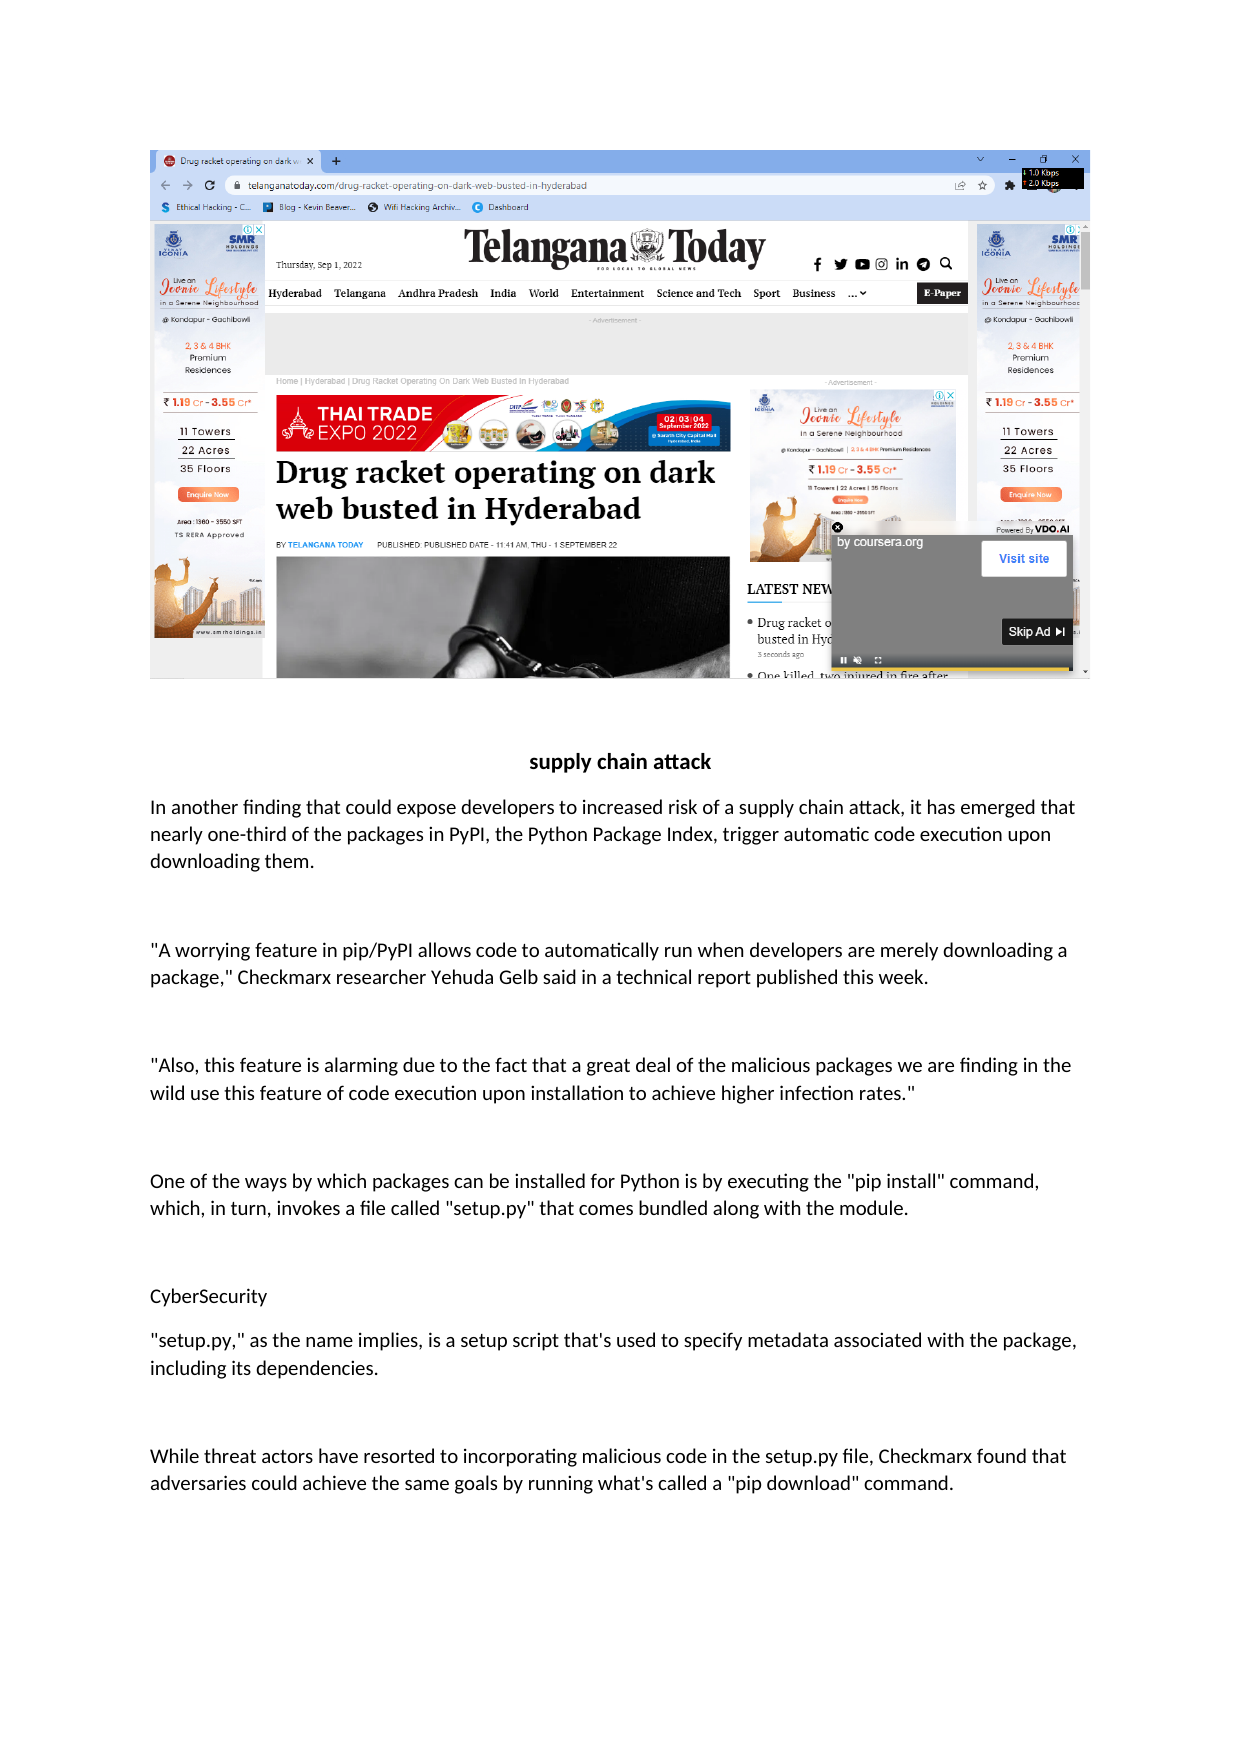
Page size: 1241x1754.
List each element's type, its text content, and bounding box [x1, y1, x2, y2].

text "A worrying feature in pip/PyPI allows code to automatically run when developers are merely downloading a package," Checkmarx researcher Yehuda Gelb said in a technical report published this week. [150, 937, 1090, 990]
text One of the ways by which packages can be installed for Python is by executing the "pip install" command, which, in turn, invokes a file called "setup.py" that comes bundled along with the module. [150, 1168, 1090, 1221]
picture [150, 150, 1091, 679]
text In another finding that could expose developers to increased risk of a supply chain attack, it has emerged that nearly one-third of the packages in PyPI, the Python Package Index, trigger automatic code execution upon downloading them. [150, 794, 1090, 874]
text "Also, this feature is alarming due to the fact that a great deal of the malicious packages we are finding in the wild use this feature of code execution upon installation to achieve higher infection rates." [150, 1052, 1090, 1105]
text "setup.py," as the name implies, is a setup script that's used to specify metadata associated with the package, including its dependencies. [150, 1327, 1090, 1380]
text CyberSecurity [150, 1283, 1090, 1309]
text While threat actors have resorted to incorporating malicious code in the setup.py file, Checkmarx found that adversaries could achieve the same goals by running what's called a "pip download" command. [150, 1443, 1090, 1496]
text supply chain attack [150, 747, 1090, 775]
